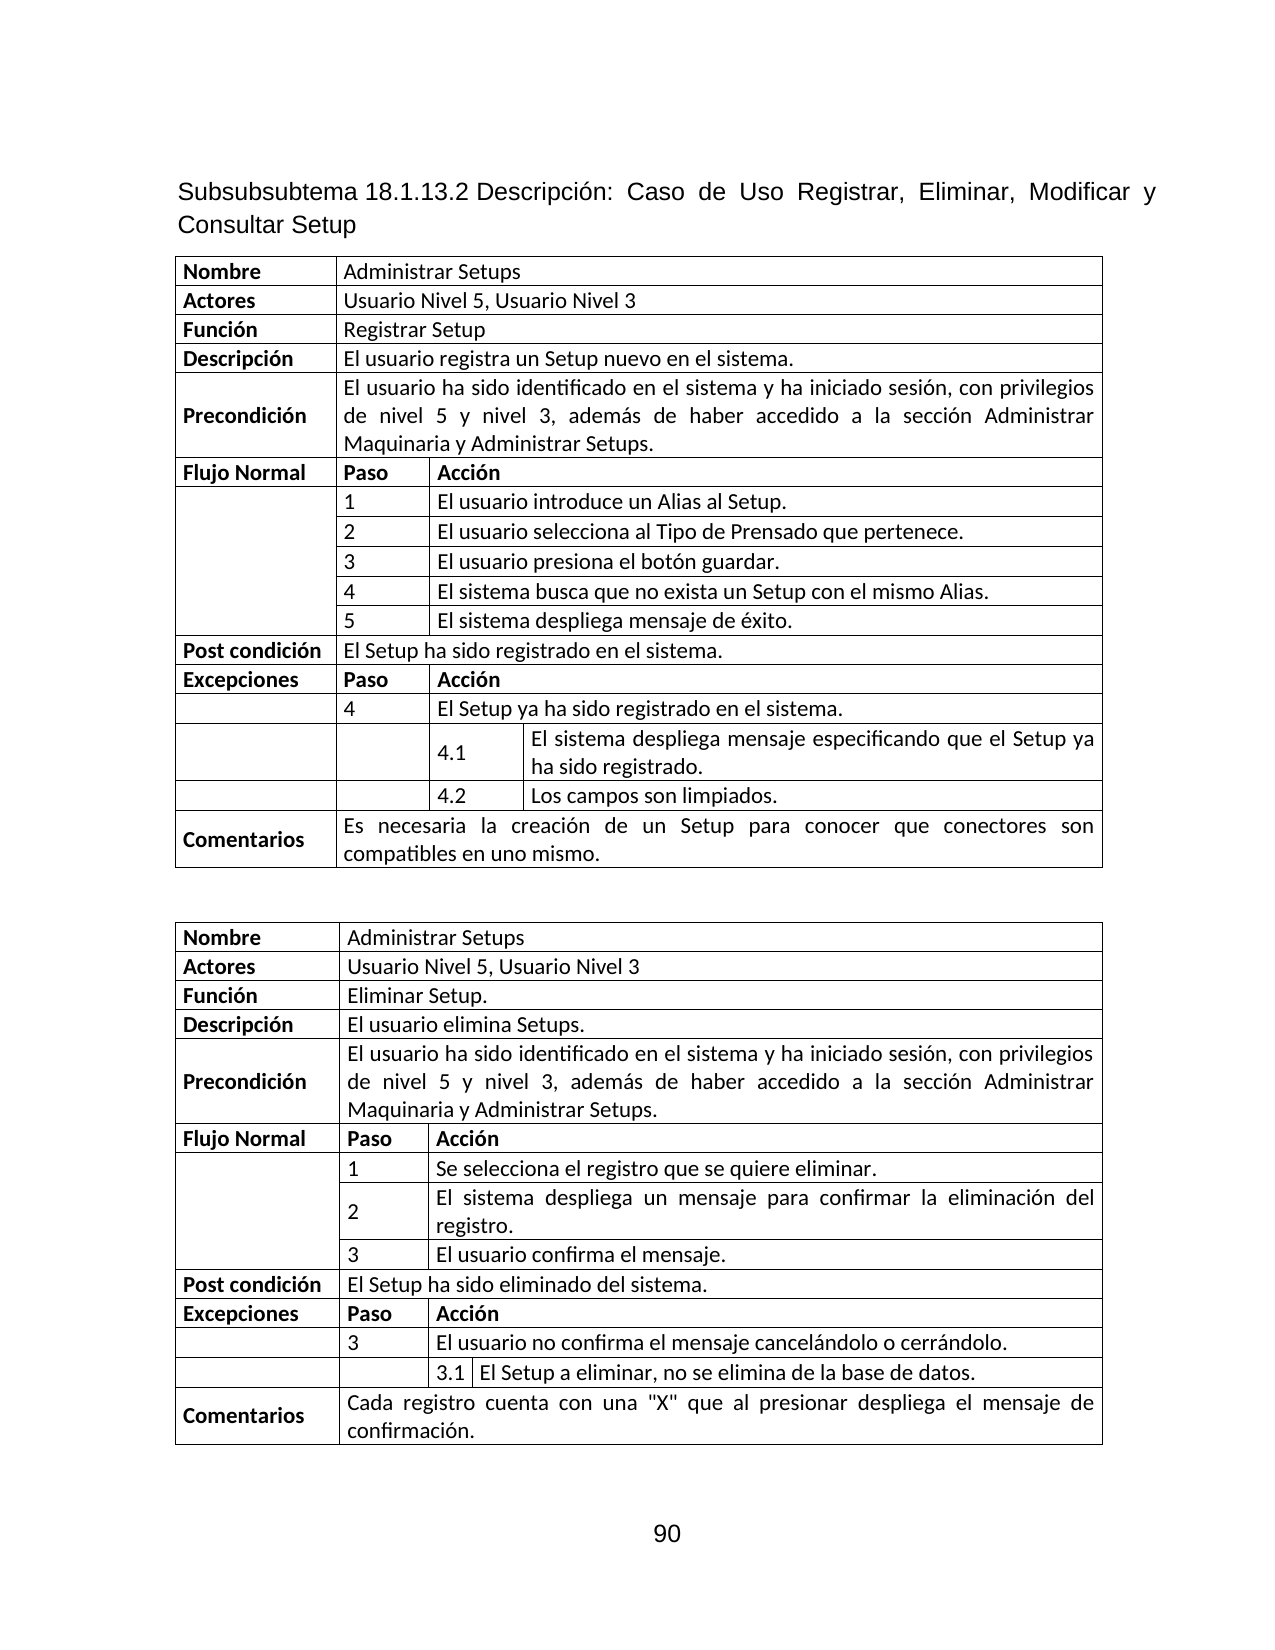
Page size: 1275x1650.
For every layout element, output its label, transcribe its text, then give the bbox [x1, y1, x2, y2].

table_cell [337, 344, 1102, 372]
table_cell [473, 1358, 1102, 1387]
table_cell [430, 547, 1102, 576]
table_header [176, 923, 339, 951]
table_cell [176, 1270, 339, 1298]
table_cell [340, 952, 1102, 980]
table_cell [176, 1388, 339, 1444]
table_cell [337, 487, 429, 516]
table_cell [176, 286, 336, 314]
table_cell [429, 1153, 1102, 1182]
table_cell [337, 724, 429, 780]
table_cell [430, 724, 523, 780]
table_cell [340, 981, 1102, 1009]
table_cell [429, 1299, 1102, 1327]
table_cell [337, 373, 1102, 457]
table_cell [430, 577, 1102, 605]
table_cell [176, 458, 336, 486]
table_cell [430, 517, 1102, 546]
subtitle Descripción: Caso de Uso Registrar, Eliminar, Modificar y Consultar Setup [177, 177, 1157, 239]
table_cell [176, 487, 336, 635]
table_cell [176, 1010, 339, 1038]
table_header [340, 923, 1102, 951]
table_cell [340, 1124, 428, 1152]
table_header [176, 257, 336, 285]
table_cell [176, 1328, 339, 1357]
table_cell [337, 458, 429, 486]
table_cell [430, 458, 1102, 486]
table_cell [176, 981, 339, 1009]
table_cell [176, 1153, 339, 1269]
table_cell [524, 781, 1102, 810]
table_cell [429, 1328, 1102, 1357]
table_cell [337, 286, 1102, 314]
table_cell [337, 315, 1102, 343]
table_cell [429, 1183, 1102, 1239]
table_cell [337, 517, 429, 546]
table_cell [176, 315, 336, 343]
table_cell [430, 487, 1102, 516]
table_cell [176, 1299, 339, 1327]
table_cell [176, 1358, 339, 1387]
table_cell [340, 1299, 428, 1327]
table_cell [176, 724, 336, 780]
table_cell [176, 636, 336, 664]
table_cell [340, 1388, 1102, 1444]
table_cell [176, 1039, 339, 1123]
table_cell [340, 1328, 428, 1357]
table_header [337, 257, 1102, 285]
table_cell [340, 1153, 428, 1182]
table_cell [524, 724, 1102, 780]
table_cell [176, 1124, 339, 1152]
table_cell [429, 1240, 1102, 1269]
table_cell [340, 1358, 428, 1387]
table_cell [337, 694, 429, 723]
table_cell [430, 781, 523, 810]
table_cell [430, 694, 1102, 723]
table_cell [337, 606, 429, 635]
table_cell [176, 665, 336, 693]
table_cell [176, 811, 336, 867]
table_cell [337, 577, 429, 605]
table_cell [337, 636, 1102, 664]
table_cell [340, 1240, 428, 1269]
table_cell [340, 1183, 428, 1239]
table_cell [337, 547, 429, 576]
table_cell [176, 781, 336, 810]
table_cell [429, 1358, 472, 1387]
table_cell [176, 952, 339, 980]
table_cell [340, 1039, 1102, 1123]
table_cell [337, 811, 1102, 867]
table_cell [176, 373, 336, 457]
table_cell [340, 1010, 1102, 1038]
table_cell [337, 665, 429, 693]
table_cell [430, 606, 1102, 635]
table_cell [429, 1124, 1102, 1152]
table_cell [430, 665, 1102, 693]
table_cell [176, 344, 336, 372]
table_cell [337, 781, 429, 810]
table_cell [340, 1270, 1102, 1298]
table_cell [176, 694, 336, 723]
